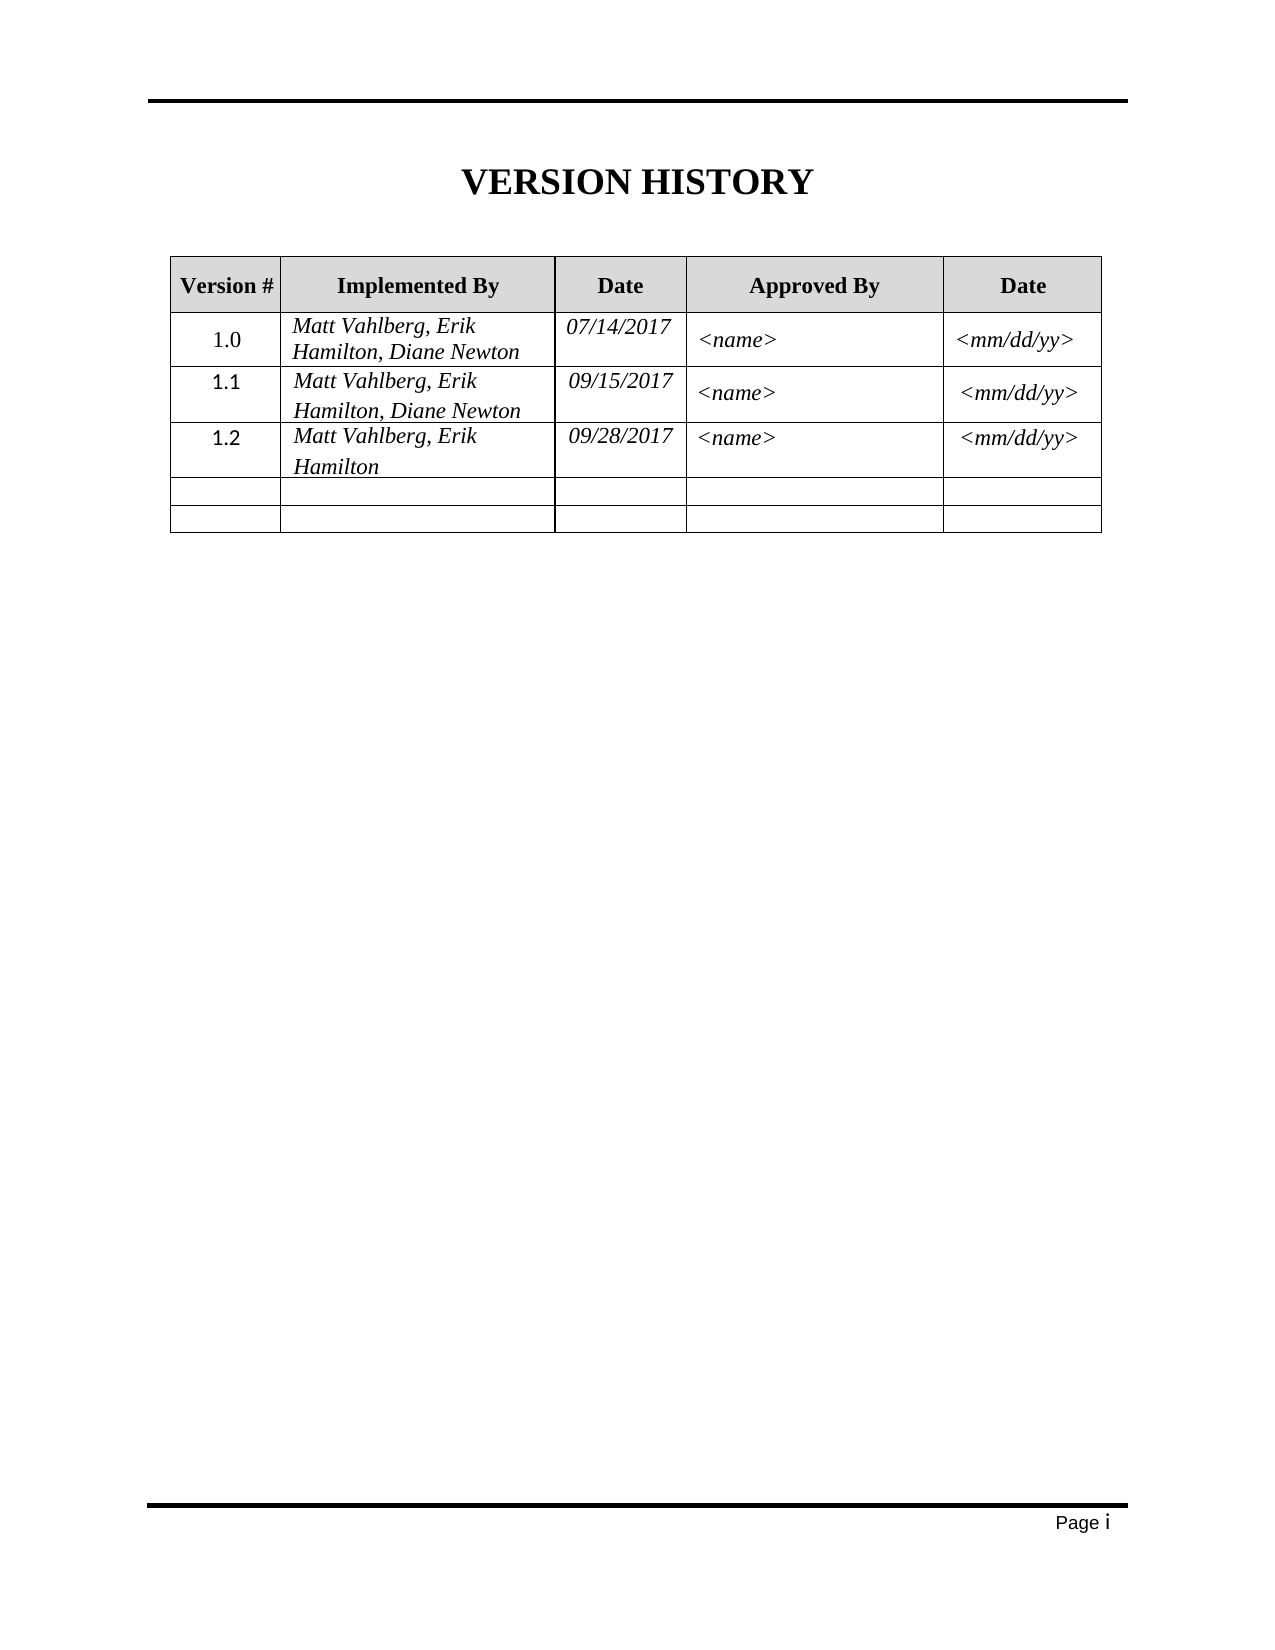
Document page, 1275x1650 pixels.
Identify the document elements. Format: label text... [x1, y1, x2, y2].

table_cell 09/28/2017 [556, 423, 686, 477]
table_cell [281, 506, 554, 532]
table_cell 1.0 [171, 313, 280, 366]
table_cell Matt Vahlberg, Erik Hamilton, Diane Newton [281, 367, 554, 422]
table_header Implemented By [281, 257, 554, 312]
table_cell [944, 478, 1101, 504]
table_cell 07/14/2017 [556, 313, 686, 366]
table_cell <mm/dd/yy> [944, 367, 1101, 422]
table_cell [687, 506, 943, 532]
table_header Approved By [687, 257, 943, 312]
table_cell 1.1 [171, 367, 280, 422]
table_cell <name> [687, 367, 943, 422]
text VERSION HISTORY [461, 159, 1144, 202]
table_cell [281, 478, 554, 504]
table_cell <mm/dd/yy> [944, 313, 1101, 366]
table_cell [556, 478, 686, 504]
table_cell [944, 506, 1101, 532]
table_cell [171, 478, 280, 504]
table_cell <name> [687, 313, 943, 366]
table_cell Matt Vahlberg, Erik Hamilton [281, 423, 554, 477]
table_cell 1.2 [171, 423, 280, 477]
table_cell Matt Vahlberg, Erik Hamilton, Diane Newton [281, 313, 554, 366]
table_cell 09/15/2017 [556, 367, 686, 422]
table_cell <name> [687, 423, 943, 477]
table_header Date [944, 257, 1101, 312]
table_cell <mm/dd/yy> [944, 423, 1101, 477]
table_header Version # [171, 257, 280, 312]
table_cell [171, 506, 280, 532]
table_header Date [556, 257, 686, 312]
table_cell [687, 478, 943, 504]
table_cell [556, 506, 686, 532]
